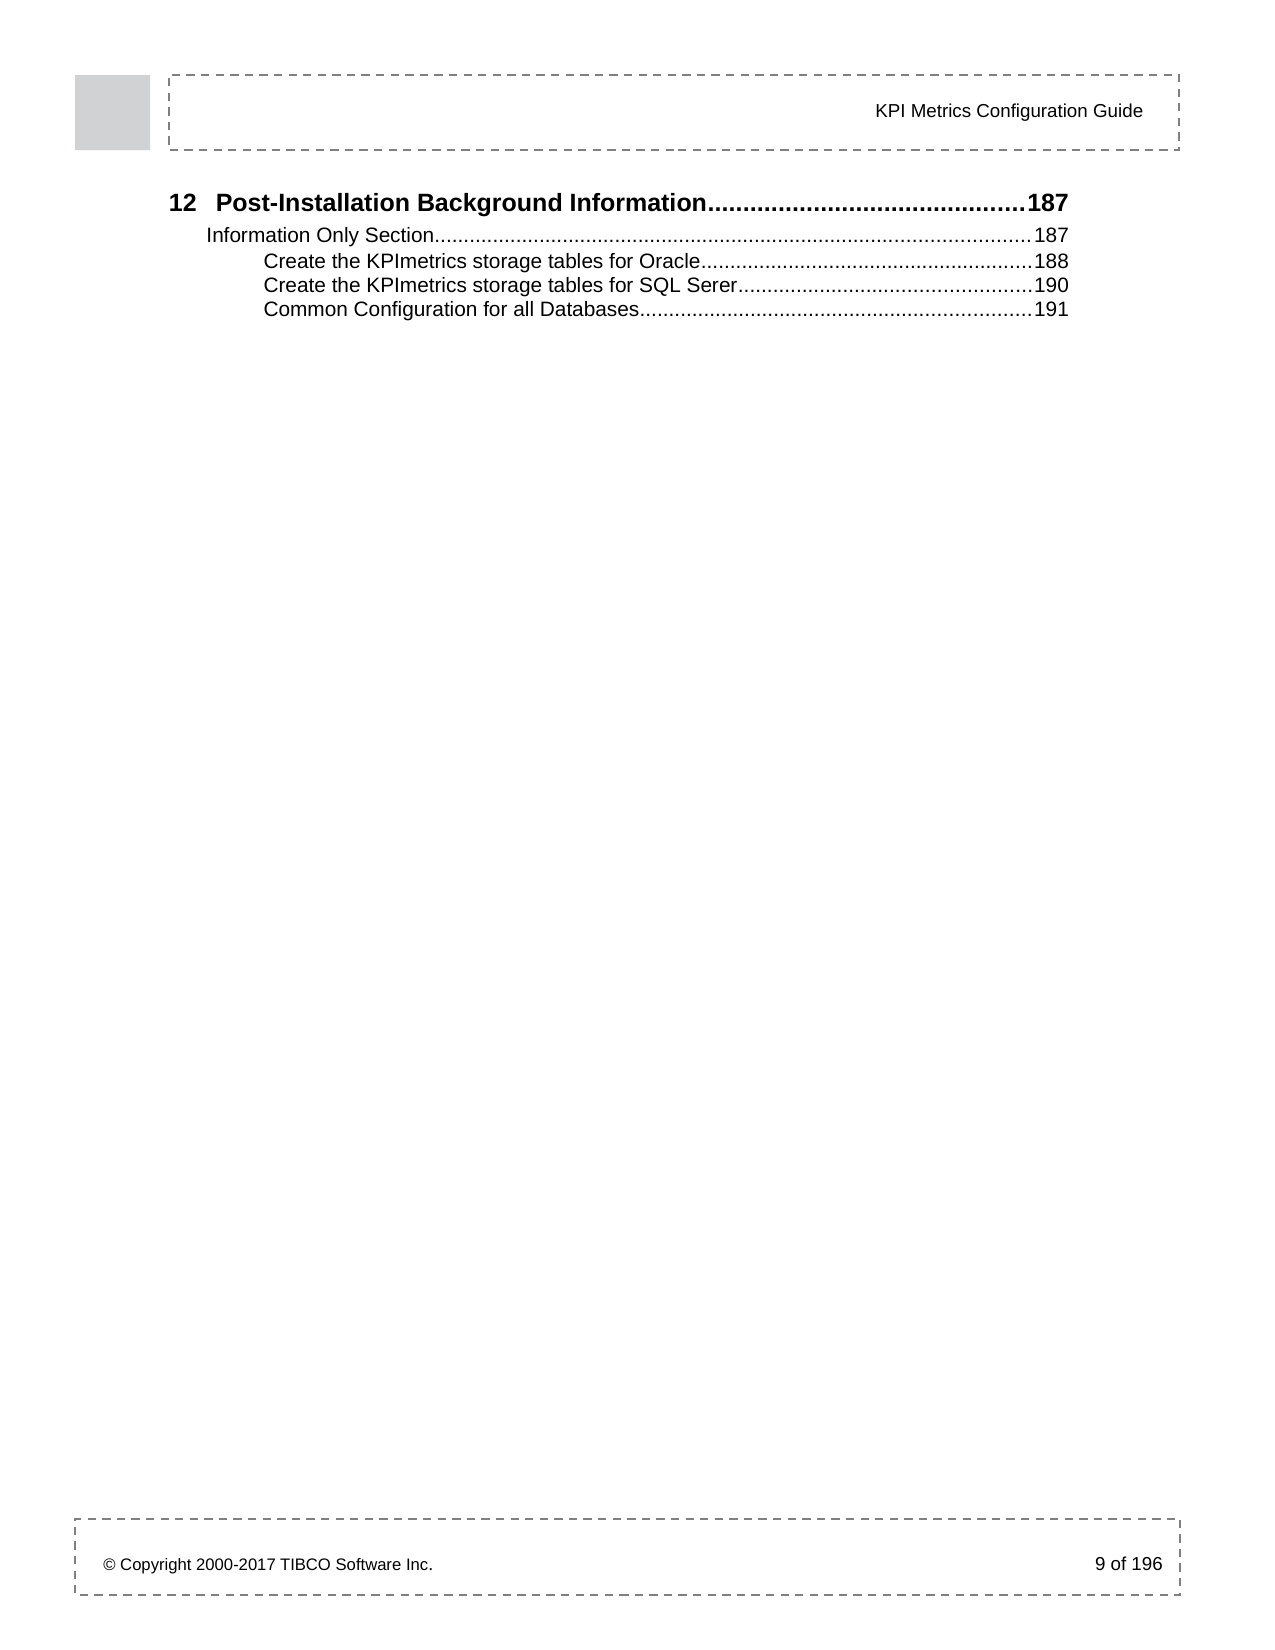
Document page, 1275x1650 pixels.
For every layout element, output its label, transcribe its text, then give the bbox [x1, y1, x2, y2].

text Common Configuration for all Databases 191 [263, 296, 1162, 320]
text 12 Post-Installation Background Information 187 [169, 187, 1162, 216]
text Information Only Section 187 [206, 222, 1162, 246]
text Create the KPImetrics storage tables for SQL Serer 190 [263, 272, 1162, 296]
text Create the KPImetrics storage tables for Oracle 188 [263, 248, 1162, 272]
